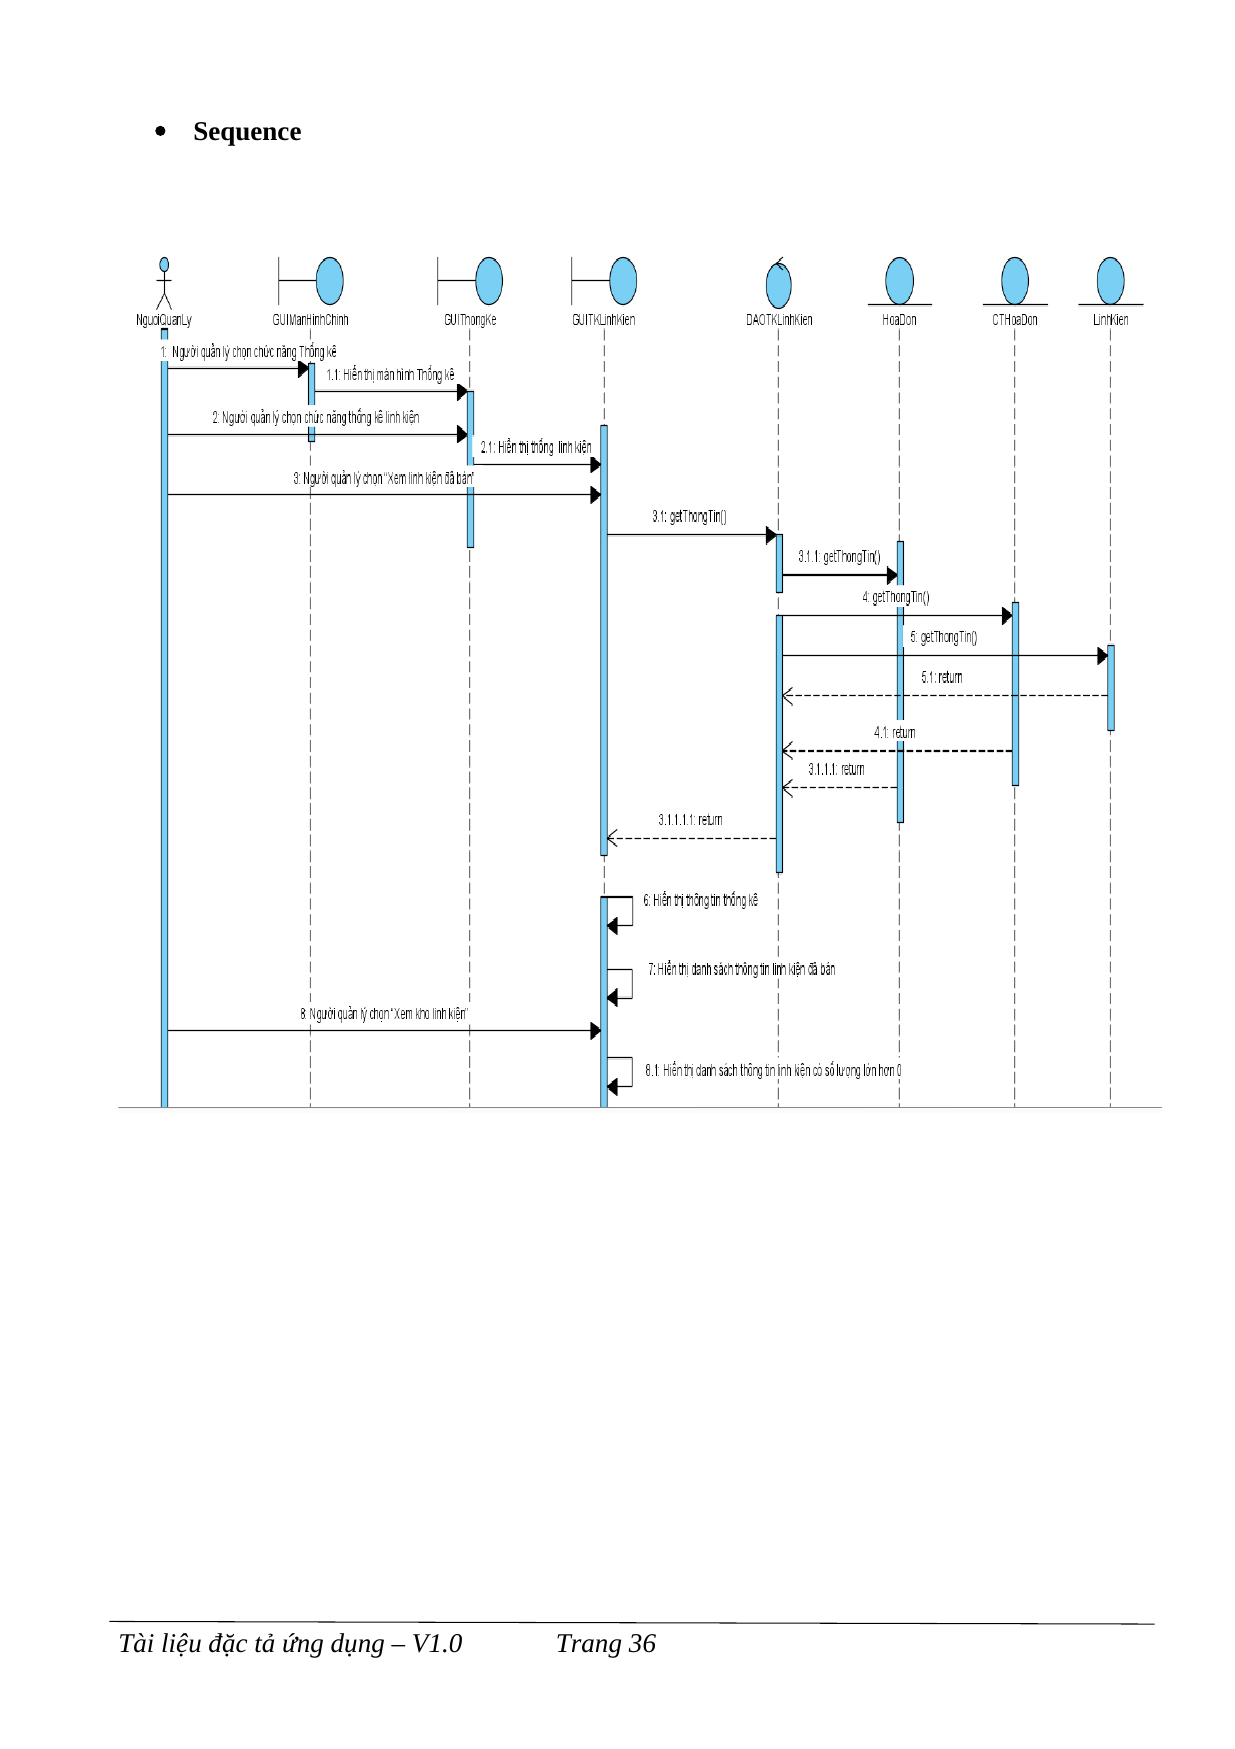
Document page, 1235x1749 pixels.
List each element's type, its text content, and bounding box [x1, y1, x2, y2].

list Sequence [156, 115, 1146, 146]
picture [118, 237, 1162, 1113]
